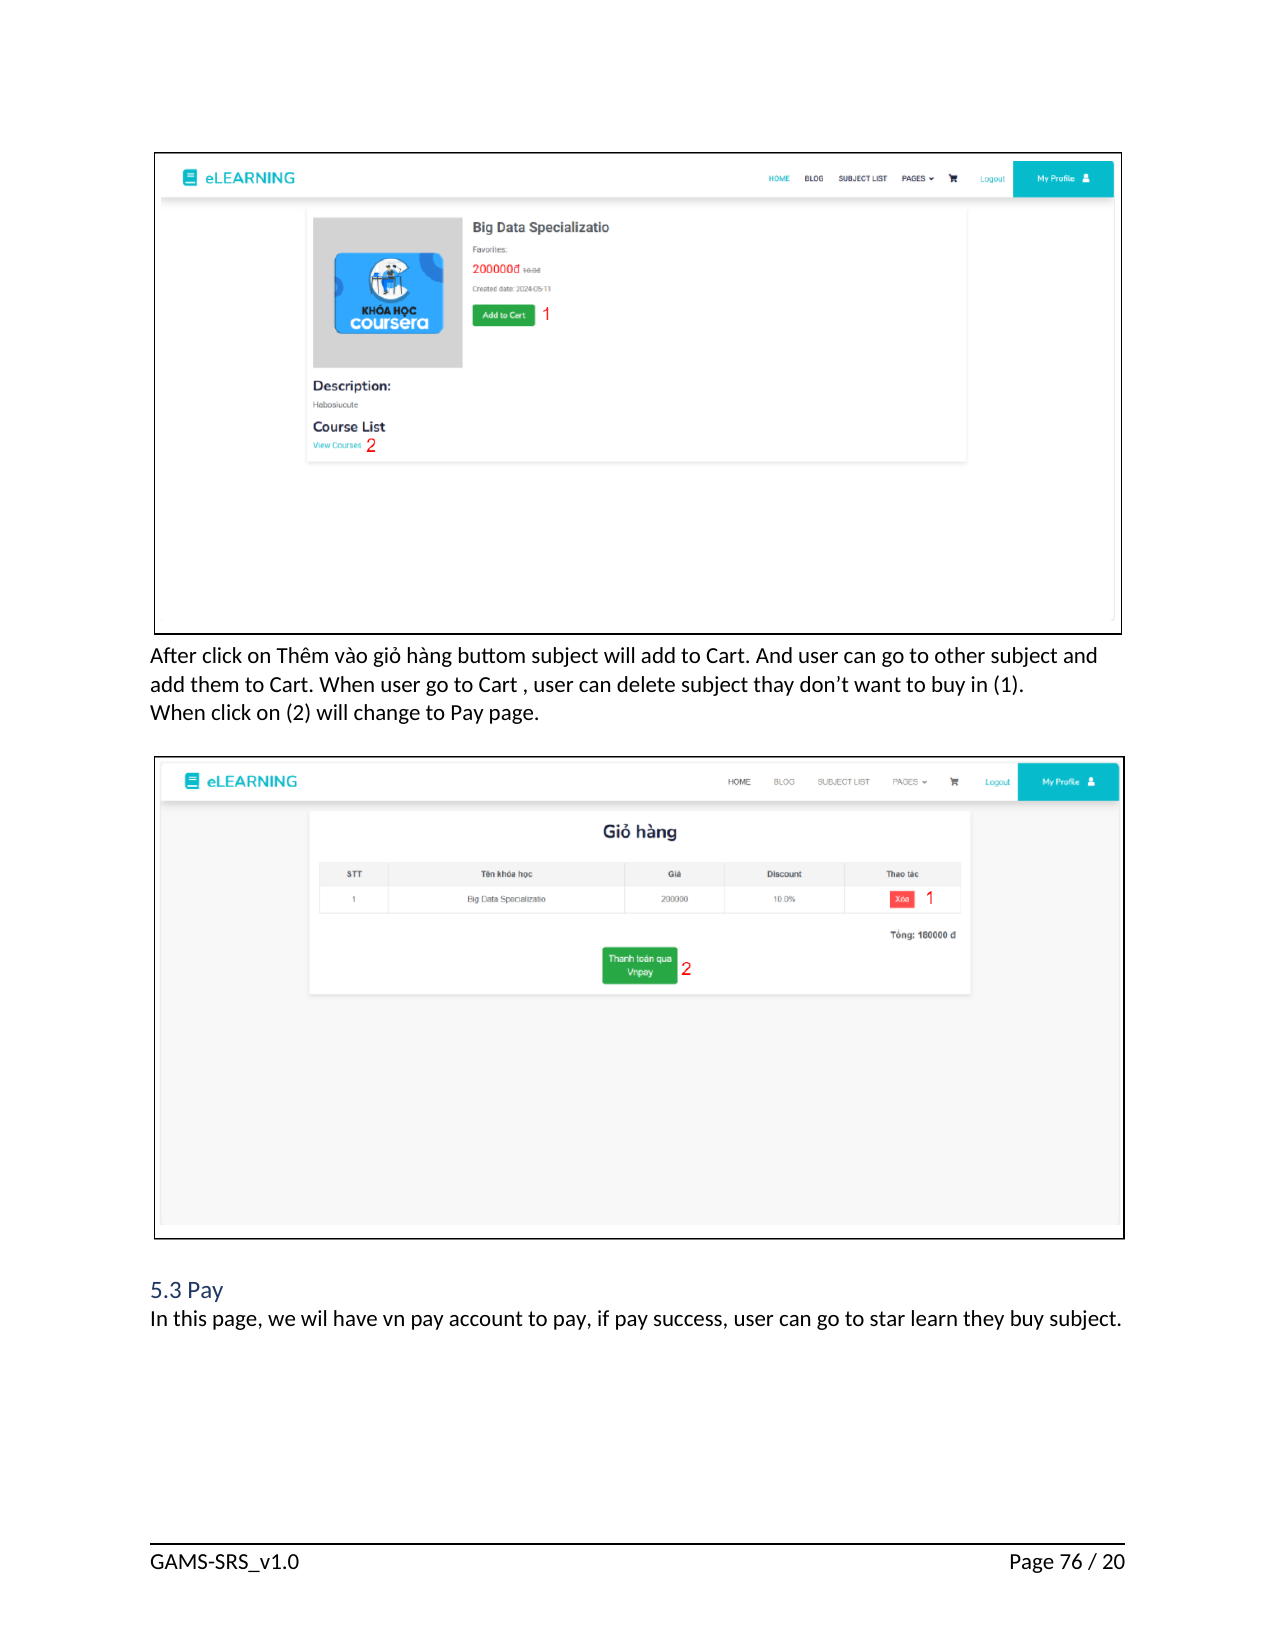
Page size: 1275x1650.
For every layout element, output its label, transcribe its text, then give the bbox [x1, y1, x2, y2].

picture [150, 753, 1125, 1240]
text When click on (2) will change to Pay page. [150, 698, 1125, 726]
picture [150, 150, 1125, 642]
text After click on Thêm vào giỏ hàng buttom subject will add to Cart. And user can go to other subject and add them to Cart. When user go to Cart , user can delete subject thay don’t want to buy in (1). [150, 642, 1125, 698]
text In this page, we wil have vn pay account to pay, if pay success, user can go to star learn they buy subject. [150, 1304, 1125, 1332]
subtitle 5.3 Pay [150, 1274, 1125, 1304]
